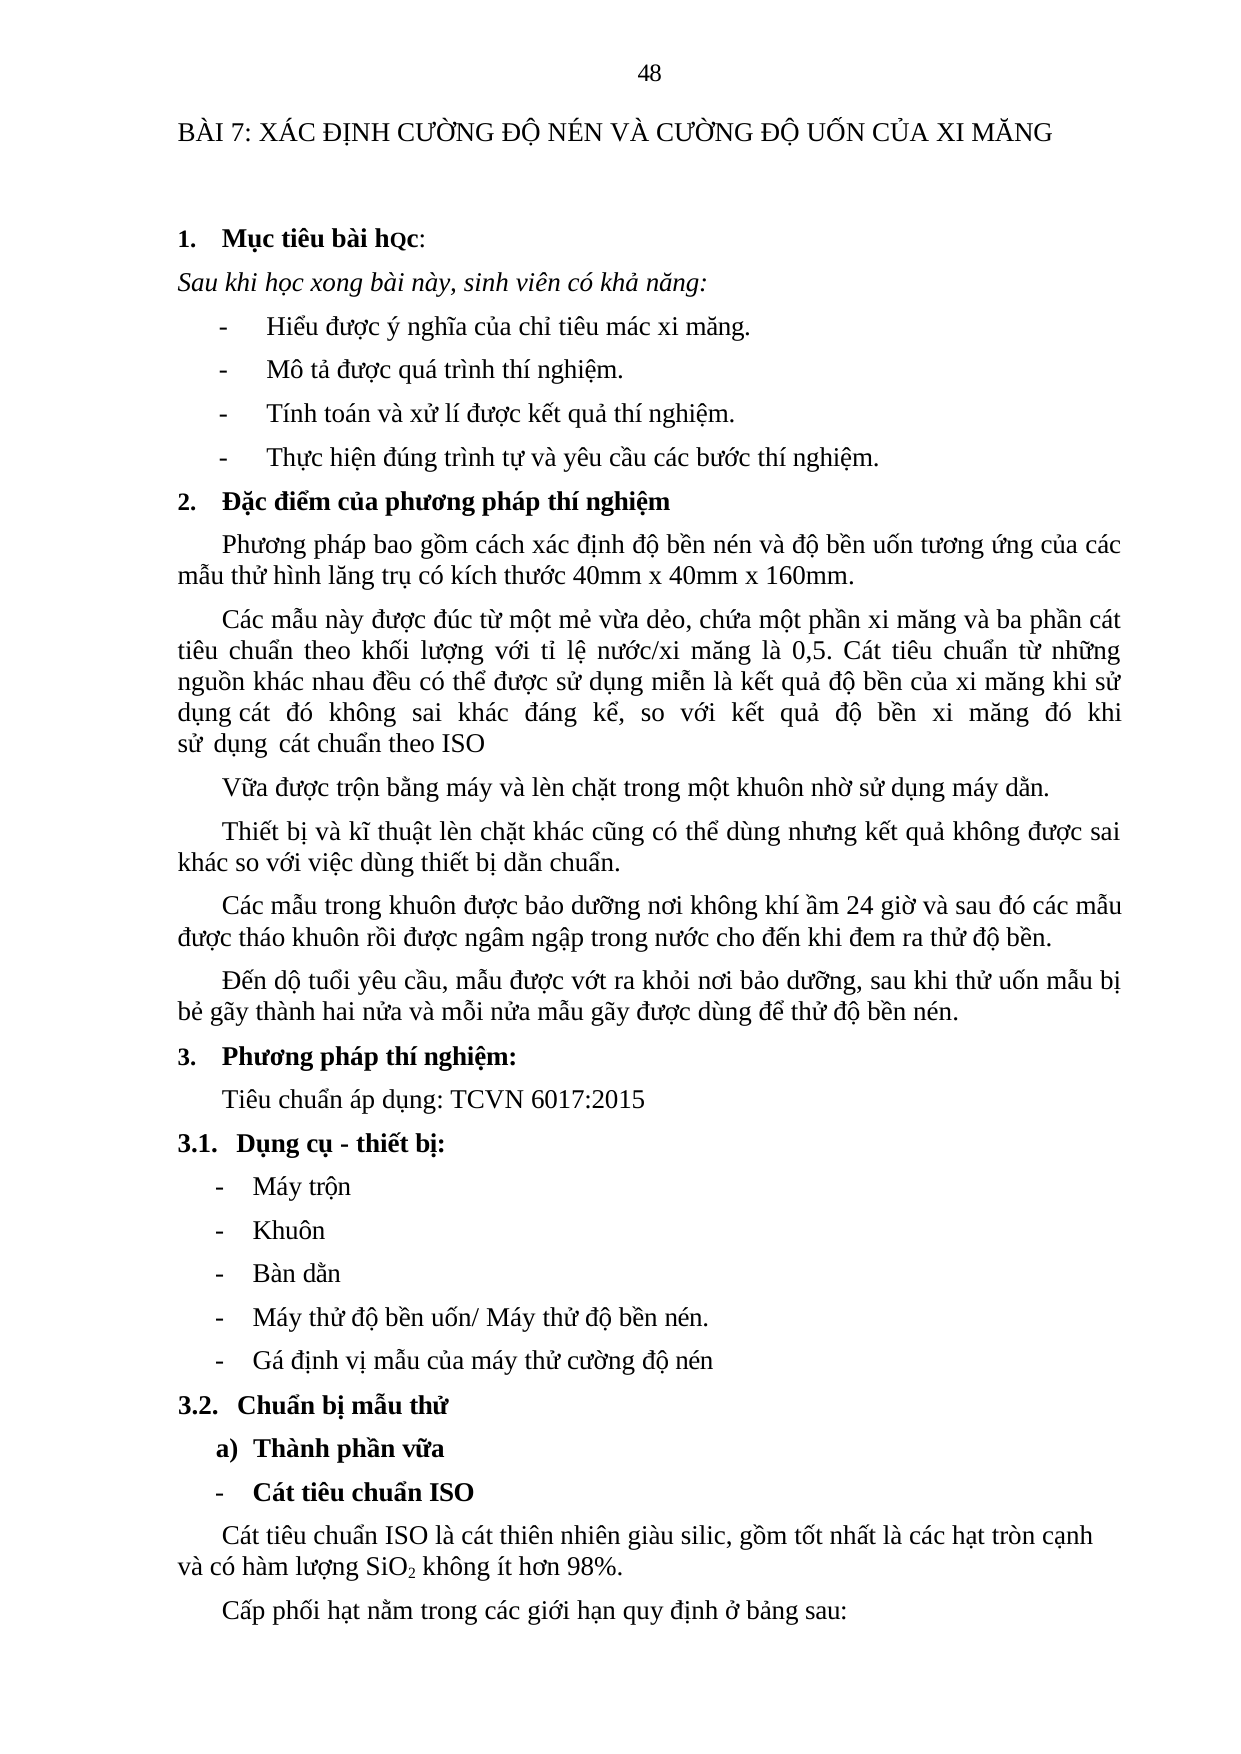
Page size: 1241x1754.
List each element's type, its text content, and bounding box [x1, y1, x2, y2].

list Thực hiện đúng trình tự và yêu cầu các bước thí nghiệm. [218, 441, 1181, 472]
text Thiết bị và kĩ thuật lèn chặt khác cũng có thể dùng nhưng kết quả không được sai khác so với việc dùng thiết bị dằn chuẩn. [177, 815, 1123, 877]
text - Cát tiêu chuẩn ISO [215, 1476, 1181, 1507]
list Chuẩn bị mẫu thử [133, 1389, 449, 1420]
list Máy thử độ bền uốn/ Máy thử độ bền nén. [215, 1301, 1181, 1332]
text Vữa được trộn bằng máy và lèn chặt trong một khuôn nhờ sử dụng máy dằn. [222, 771, 1181, 802]
text BÀI 7: XÁC ĐỊNH CƯỜNG ĐỘ NÉN VÀ CƯỜNG ĐỘ UỐN CỦA XI MĂNG [177, 117, 1181, 148]
text Các mẫu này được đúc từ một mẻ vừa dẻo, chứa một phần xi măng và ba phần cát tiêu chuẩn theo khối lượng với tỉ lệ nước/xi măng là 0,5. Cát tiêu chuẩn từ những nguồn khác nhau đều có thể được sử dụng miễn là kết quả độ bền của xi măng khi sử dụng cát đó không sai khác đáng kể, so với kết quả độ bền xi măng đó khi sử dụng cát chuẩn theo ISO [177, 603, 1123, 758]
text Sau khi học xong bài này, sinh viên có khả năng: [177, 266, 1181, 297]
subtitle Đặc điểm của phương pháp thí nghiệm [177, 485, 1181, 516]
text Phương pháp bao gồm cách xác định độ bền nén và độ bền uốn tương ứng của các mẫu thử hình lăng trụ có kích thước 40mm x 40mm x 160mm. [177, 528, 1122, 590]
list Hiểu được ý nghĩa của chỉ tiêu mác xi măng. [218, 310, 1181, 341]
text Cát tiêu chuẩn ISO là cát thiên nhiên giàu silic, gồm tốt nhất là các hạt tròn cạnh và có hàm lượng SiO2 không ít hơn 98%. [177, 1519, 1111, 1582]
text Các mẫu trong khuôn được bảo dưỡng nơi không khí ầm 24 giờ và sau đó các mẫu được tháo khuôn rồi được ngâm ngập trong nước cho đến khi đem ra thử độ bền. [177, 889, 1122, 952]
text Cấp phối hạt nằm trong các giới hạn quy định ở bảng sau: [222, 1594, 1181, 1625]
list Bàn dằn [215, 1257, 1181, 1288]
list Máy trộn [215, 1170, 1181, 1201]
list Khuôn [215, 1214, 1181, 1245]
list Thành phần vữa [133, 1432, 445, 1464]
text Tiêu chuẩn áp dụng: TCVN 6017:2015 [222, 1083, 1181, 1114]
list Gá định vị mẫu của máy thử cường độ nén [215, 1344, 1181, 1376]
subtitle Dụng cụ - thiết bị: [177, 1127, 1181, 1158]
subtitle Mục tiêu bài hqc: [177, 223, 1181, 254]
list Mô tả được quá trình thí nghiệm. [218, 353, 1181, 385]
subtitle Phương pháp thí nghiệm: [177, 1040, 1181, 1071]
list Tính toán và xử lí được kết quả thí nghiệm. [218, 397, 1181, 428]
text Đến dộ tuổi yêu cầu, mẫu được vớt ra khỏi nơi bảo dưỡng, sau khi thử uốn mẫu bị bẻ gãy thành hai nửa và mỗi nửa mẫu gãy được dùng để thử độ bền nén. [177, 964, 1123, 1027]
